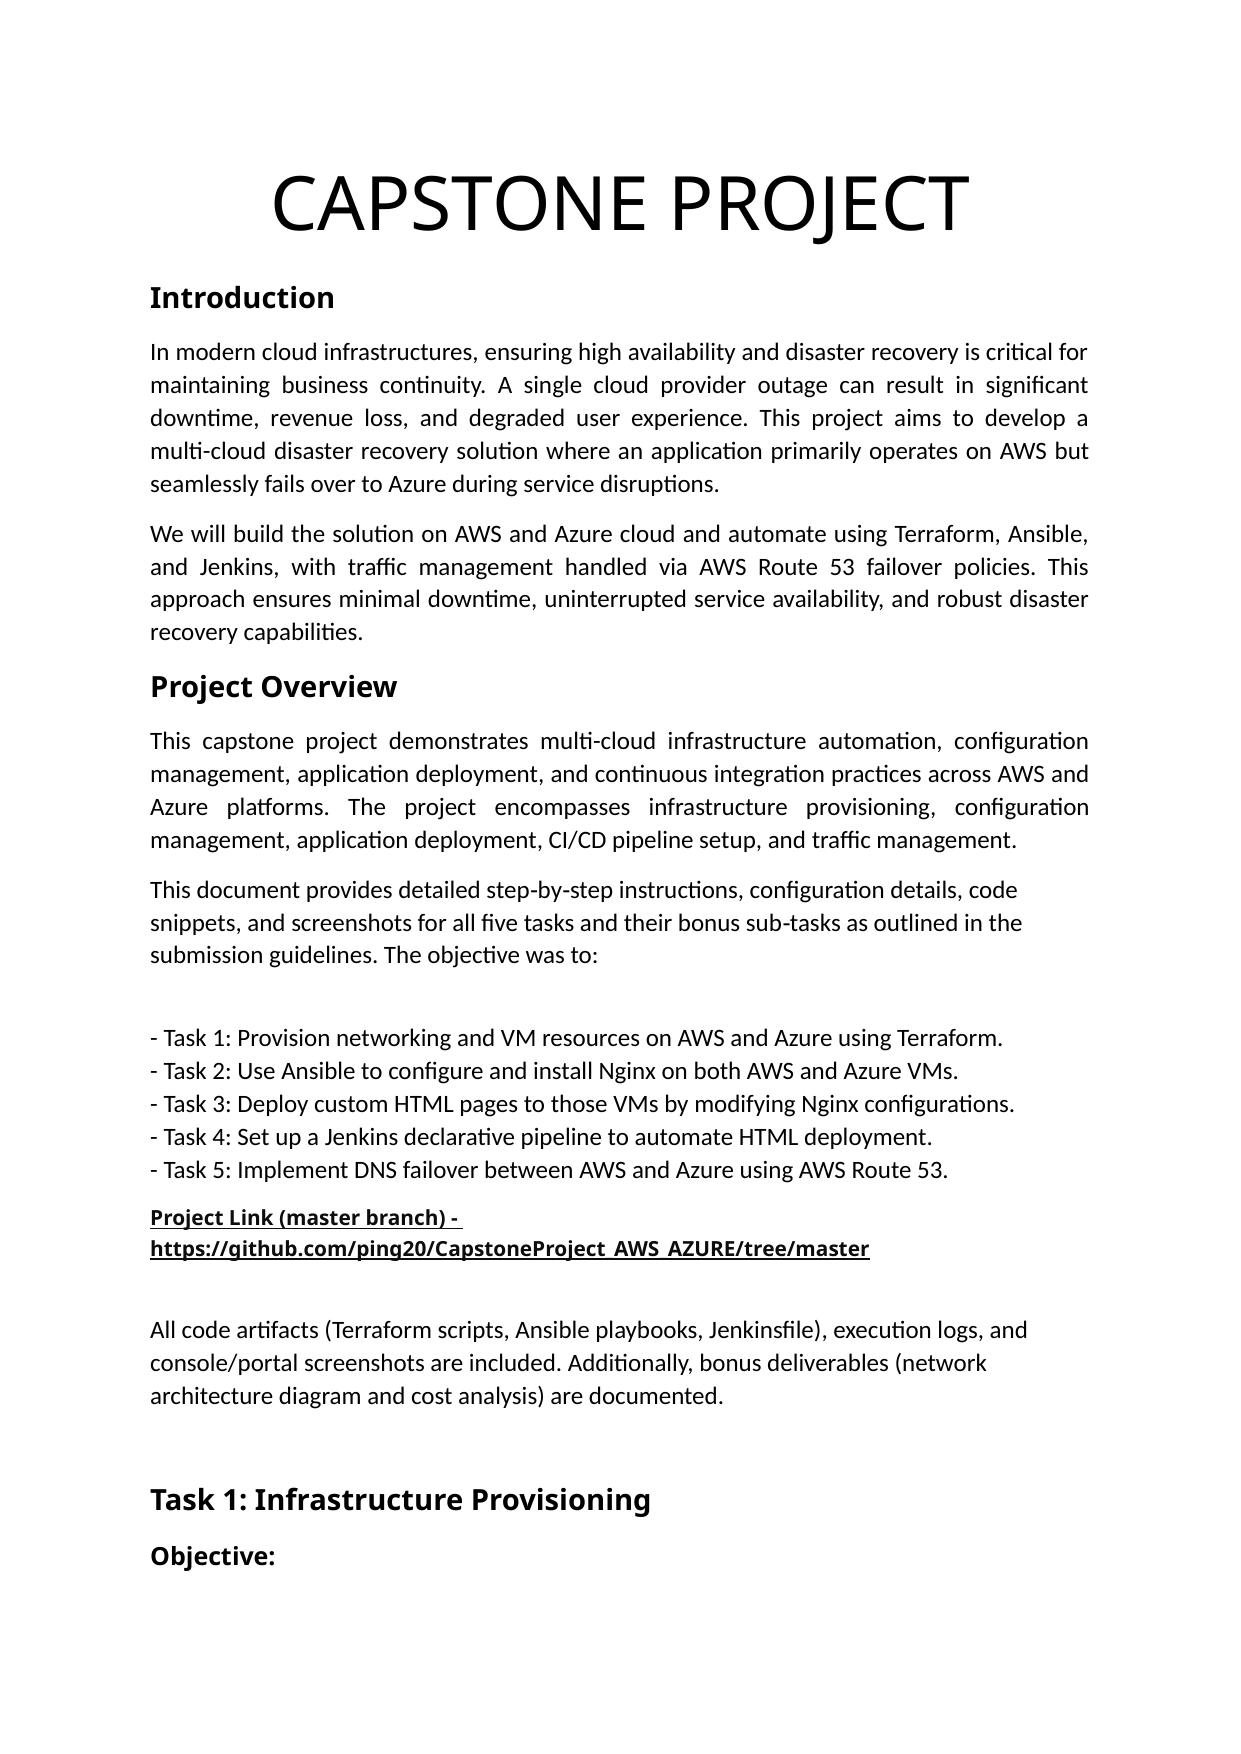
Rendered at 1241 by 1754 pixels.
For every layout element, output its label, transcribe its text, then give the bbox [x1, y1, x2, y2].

text CAPSTONE PROJECT [150, 150, 1090, 252]
text In modern cloud infrastructures, ensuring high availability and disaster recovery is critical for maintaining business continuity. A single cloud provider outage can result in significant downtime, revenue loss, and degraded user experience. This project aims to develop a multi-cloud disaster recovery solution where an application primarily operates on AWS but seamlessly fails over to Azure during service disruptions. [150, 336, 1090, 499]
text Task 1: Infrastructure Provisioning [150, 1479, 1090, 1519]
text Objective: [150, 1539, 1090, 1573]
text Project Link (master branch) - https://github.com/ping20/CapstoneProject_AWS_AZURE/tree/master [150, 1203, 1090, 1262]
text All code artifacts (Terraform scripts, Ansible playbooks, Jenkinsfile), execution logs, and console/portal screenshots are included. Additionally, bonus deliverables (network architecture diagram and cost analysis) are documented. [150, 1281, 1090, 1411]
text This document provides detailed step‐by‐step instructions, configuration details, code snippets, and screenshots for all five tasks and their bonus sub‐tasks as outlined in the submission guidelines. The objective was to: [150, 874, 1090, 970]
text Project Overview [150, 666, 1090, 706]
text Introduction [150, 277, 1090, 317]
text - Task 1: Provision networking and VM resources on AWS and Azure using Terraform. - Task 2: Use Ansible to configure and install Nginx on both AWS and Azure VMs. - Task 3: Deploy custom HTML pages to those VMs by modifying Nginx configurations. - Task 4: Set up a Jenkins declarative pipeline to automate HTML deployment. - Task 5: Implement DNS failover between AWS and Azure using AWS Route 53. [150, 989, 1090, 1184]
text We will build the solution on AWS and Azure cloud and automate using Terraform, Ansible, and Jenkins, with traffic management handled via AWS Route 53 failover policies. This approach ensures minimal downtime, uninterrupted service availability, and robust disaster recovery capabilities. [150, 518, 1090, 647]
text This capstone project demonstrates multi-cloud infrastructure automation, configuration management, application deployment, and continuous integration practices across AWS and Azure platforms. The project encompasses infrastructure provisioning, configuration management, application deployment, CI/CD pipeline setup, and traffic management. [150, 726, 1090, 855]
